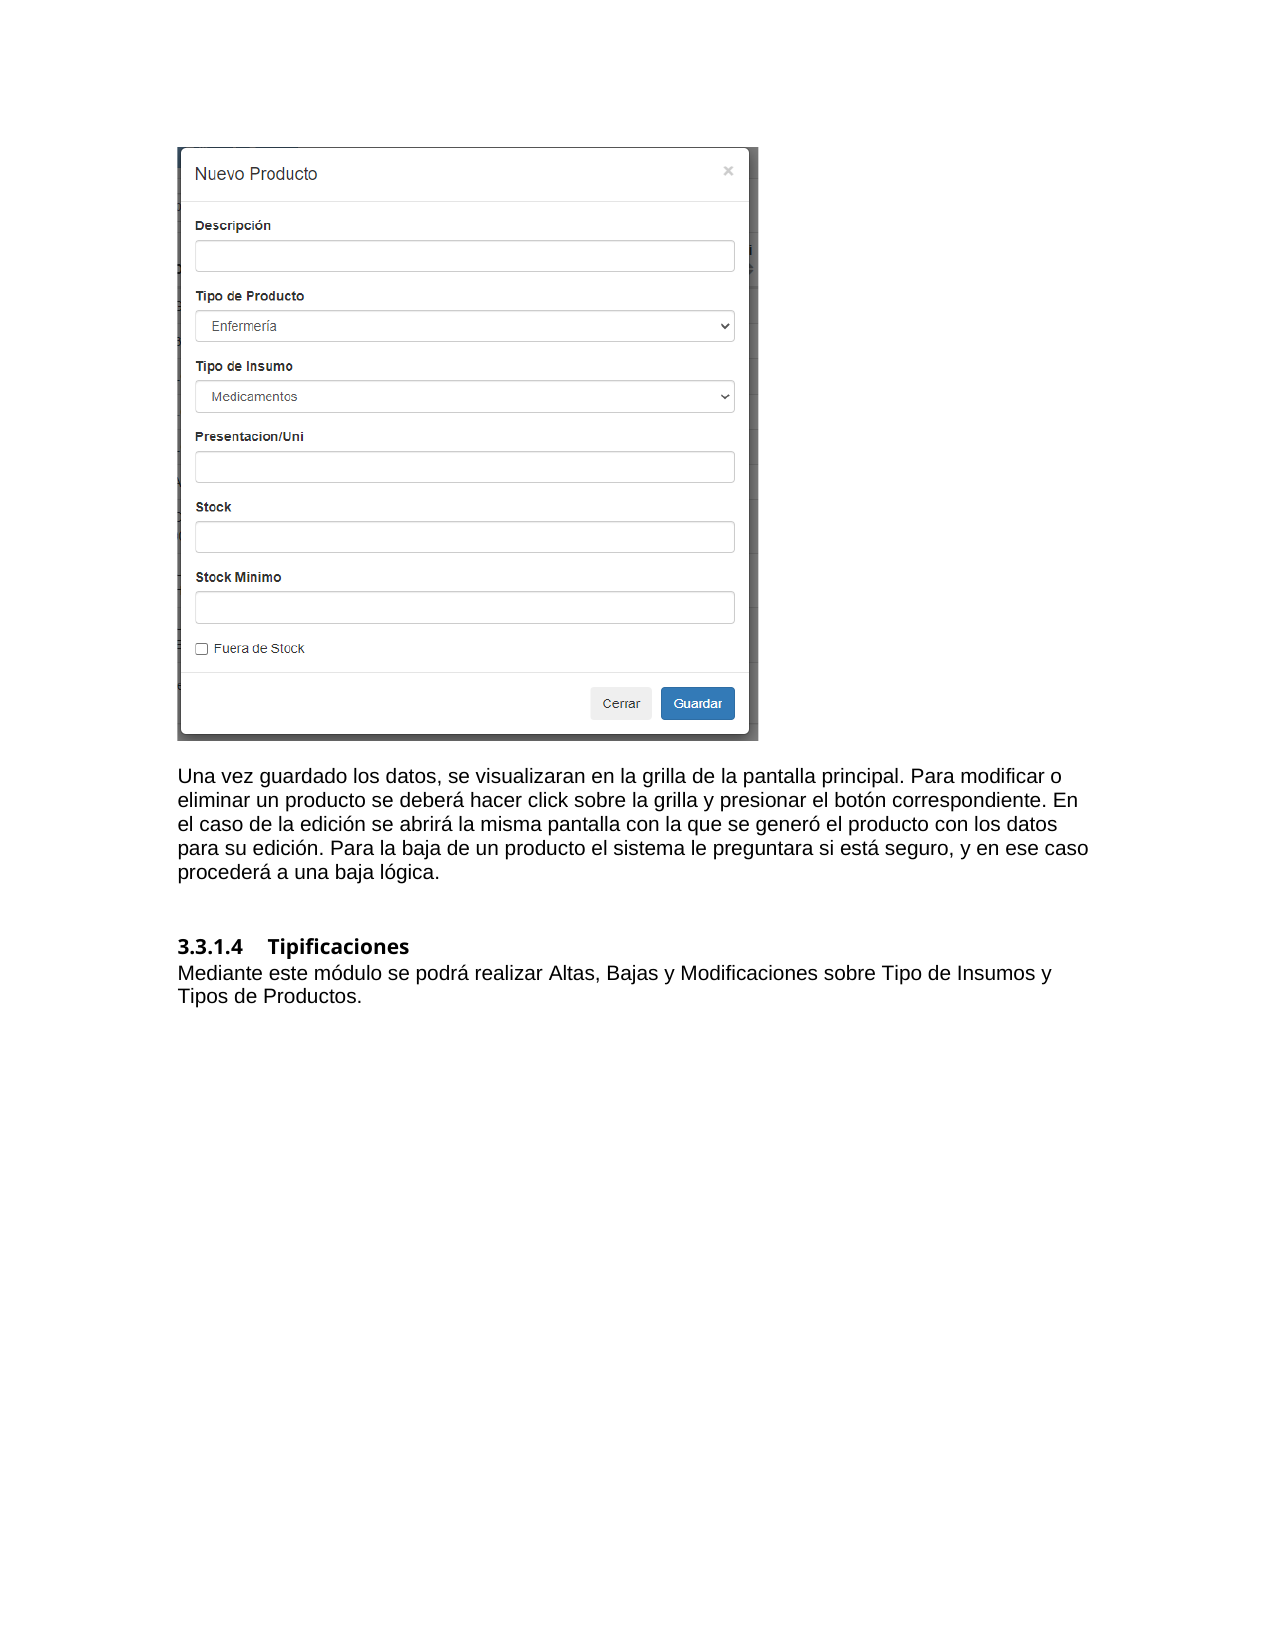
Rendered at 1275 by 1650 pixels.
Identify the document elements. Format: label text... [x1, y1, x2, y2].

text Una vez guardado los datos, se visualizaran en la grilla de la pantalla principal. Para modificar o eliminar un producto se deberá hacer click sobre la grilla y presionar el botón correspondiente. En el caso de la edición se abrirá la misma pantalla con la que se generó el producto con los datos para su edición. Para la baja de un producto el sistema le preguntara si está seguro, y en ese caso procederá a una baja lógica. [177, 764, 1098, 884]
text Mediante este módulo se podrá realizar Altas, Bajas y Modificaciones sobre Tipo de Insumos y Tipos de Productos. [177, 960, 1098, 1008]
subtitle Tipificaciones [177, 932, 1098, 960]
picture [177, 147, 759, 741]
